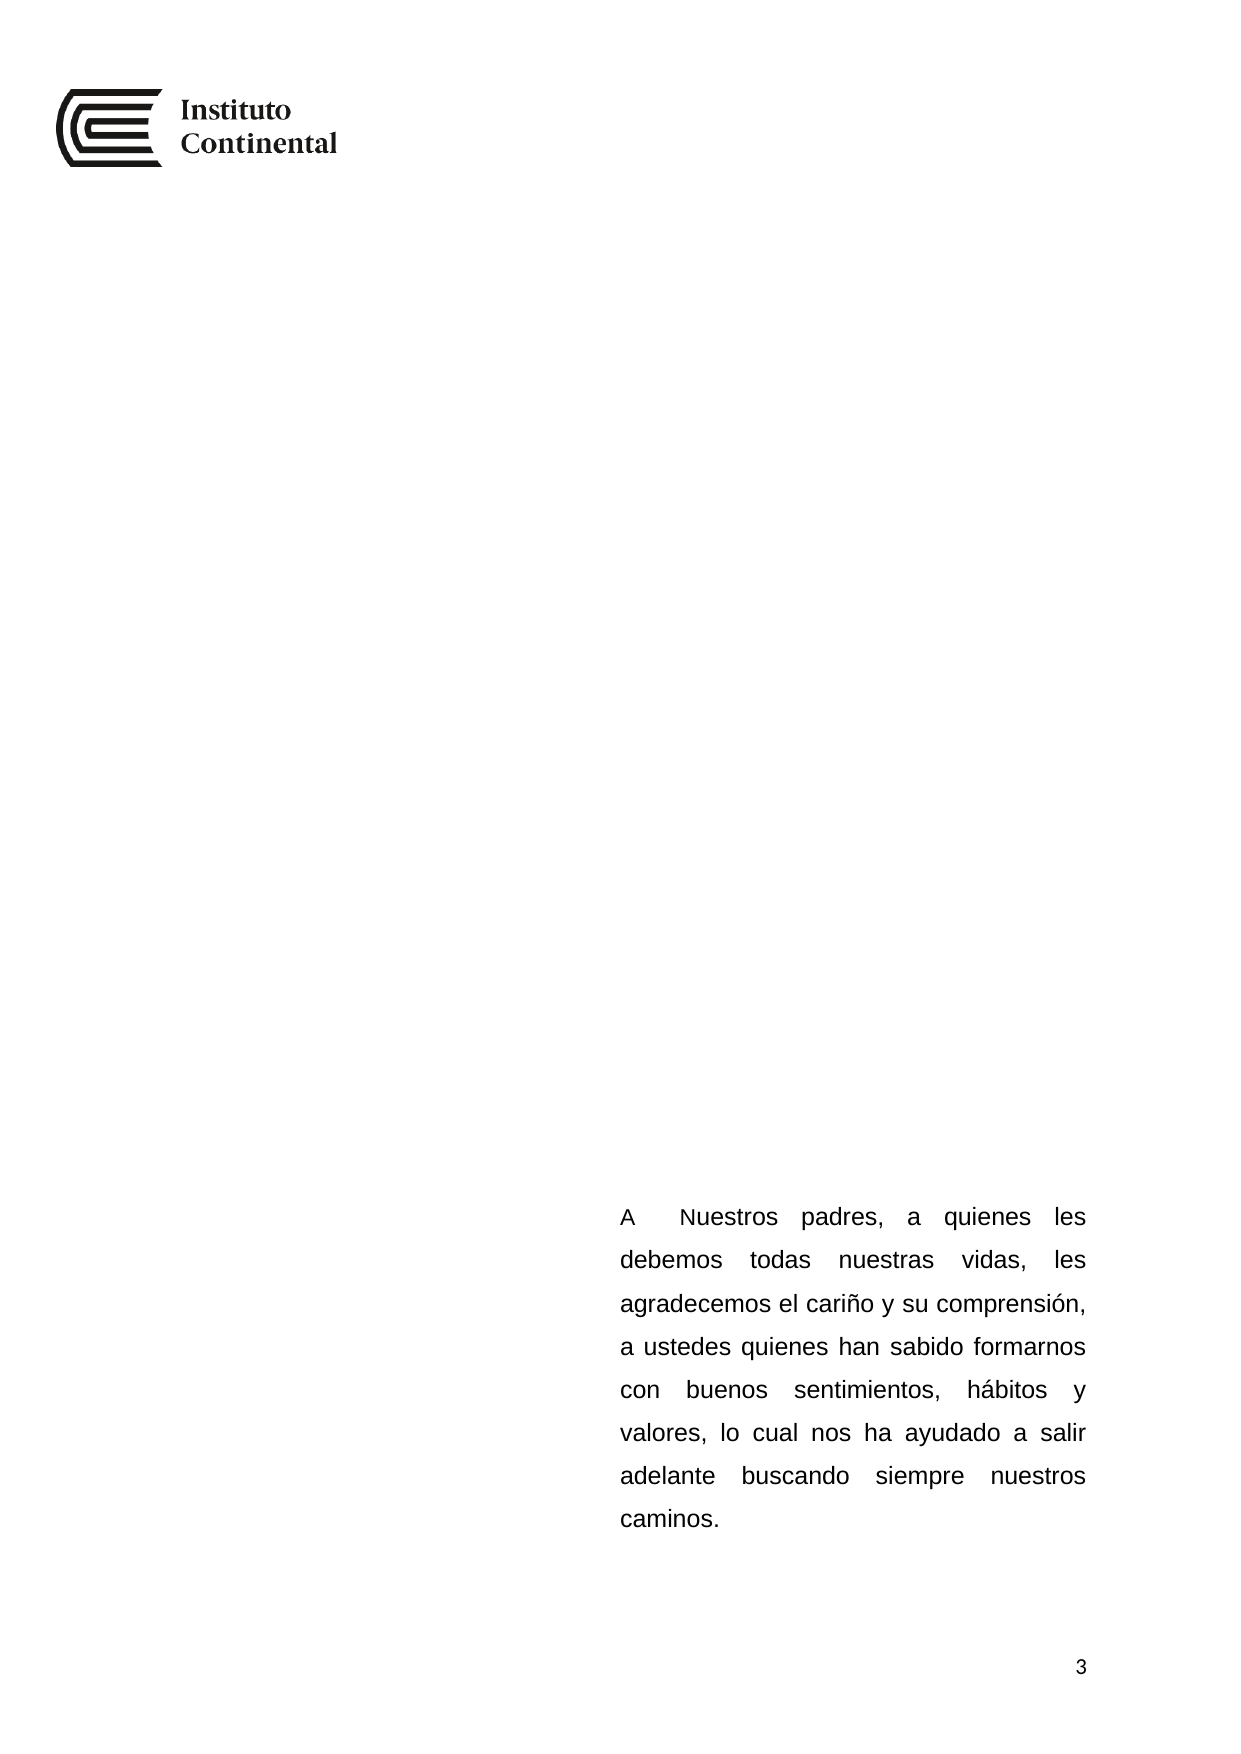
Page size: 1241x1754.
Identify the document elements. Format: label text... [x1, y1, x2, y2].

text A Nuestros padres, a quienes les debemos todas nuestras vidas, les agradecemos el cariño y su comprensión, a ustedes quienes han sabido formarnos con buenos sentimientos, hábitos y valores, lo cual nos ha ayudado a salir adelante buscando siempre nuestros caminos. [620, 1202, 1087, 1533]
picture [56, 89, 337, 167]
